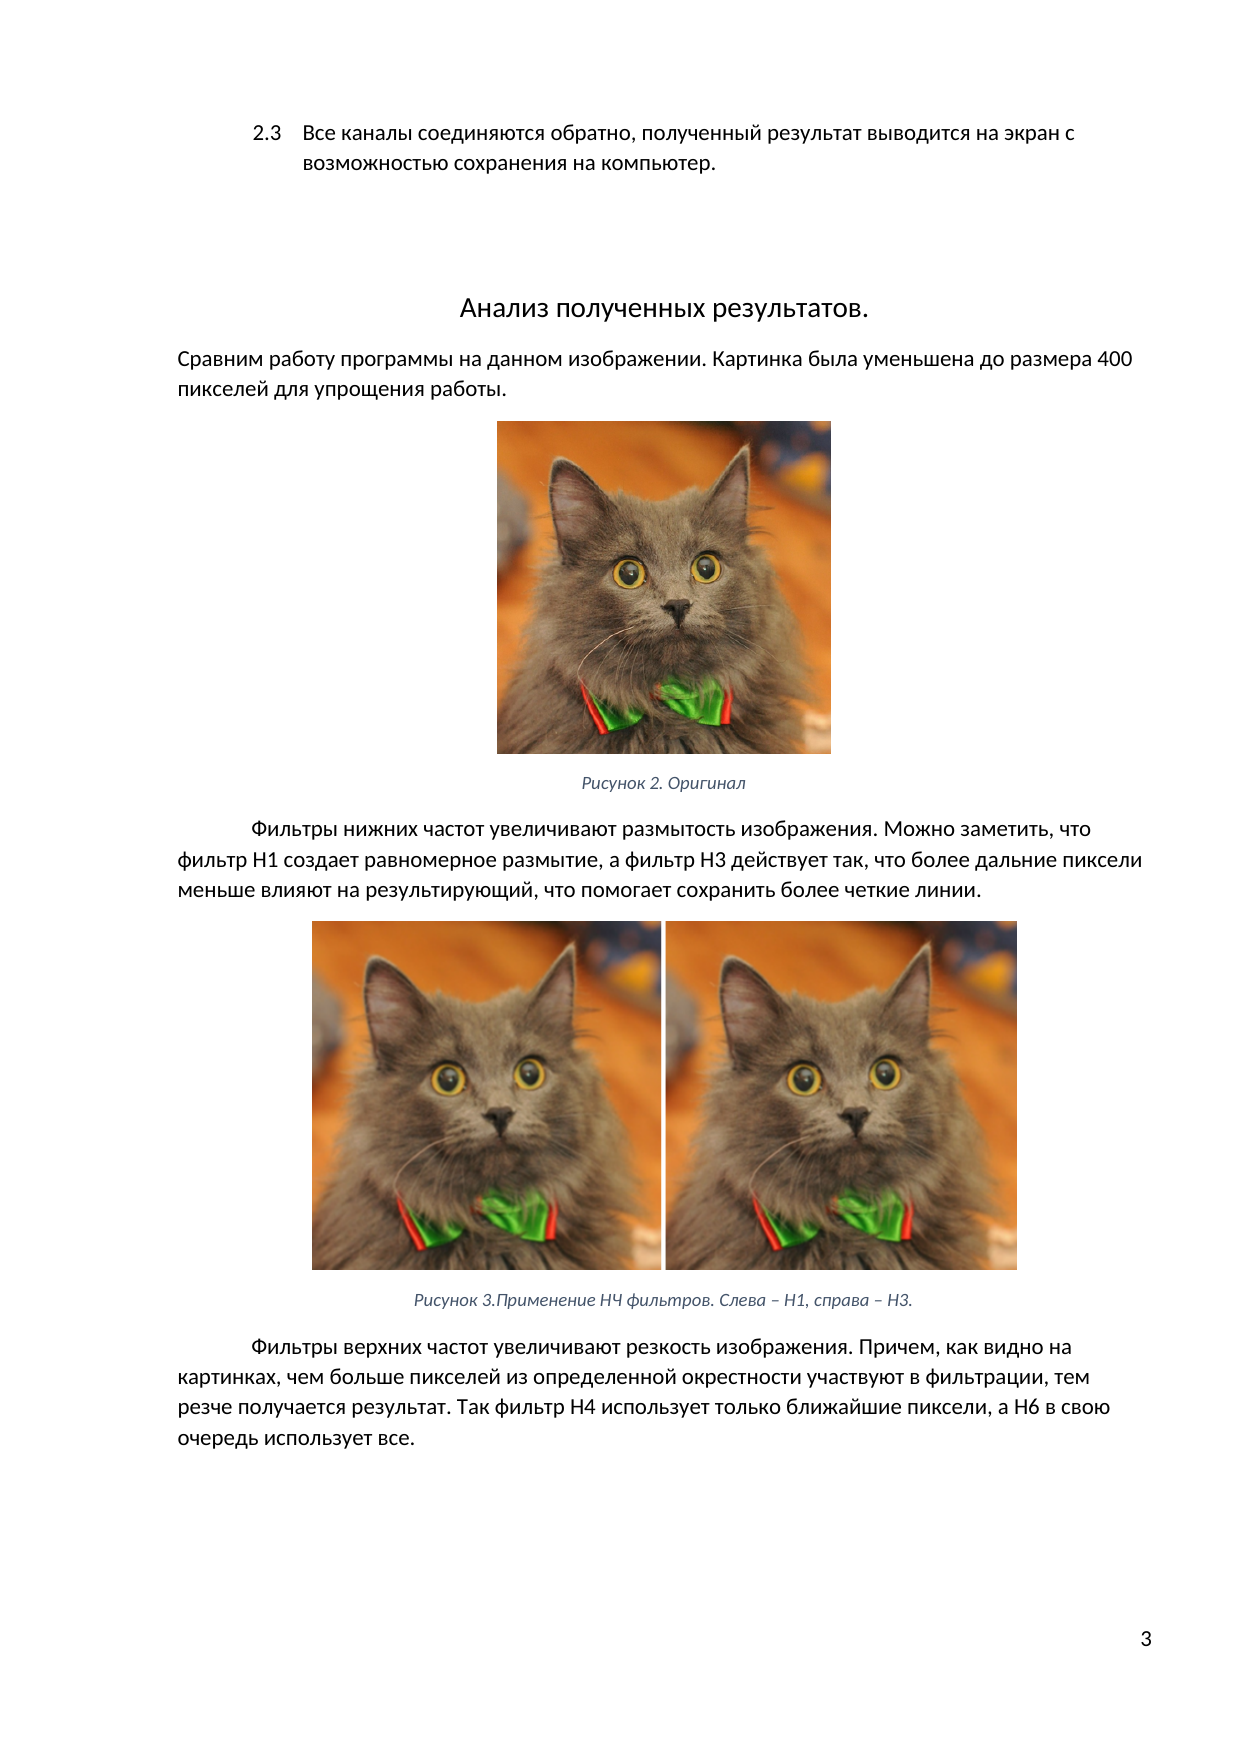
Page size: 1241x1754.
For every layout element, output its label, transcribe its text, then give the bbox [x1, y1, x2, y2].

picture [497, 421, 831, 754]
picture [312, 921, 1017, 1270]
subtitle Анализ полученных результатов. [177, 289, 1152, 324]
text Рисунок 3.Применение НЧ фильтров. Слева – H1, справа – H3. [177, 1288, 1152, 1311]
text Фильтры верхних частот увеличивают резкость изображения. Причем, как видно на картинках, чем больше пикселей из определенной окрестности участвуют в фильтрации, тем резче получается результат. Так фильтр Н4 использует только ближайшие пиксели, а Н6 в свою очередь использует все. [177, 1332, 1152, 1451]
text Рисунок 2. Оригинал [177, 771, 1152, 794]
text Сравним работу программы на данном изображении. Картинка была уменьшена до размера 400 пикселей для упрощения работы. [177, 344, 1152, 402]
text Фильтры нижних частот увеличивают размытость изображения. Можно заметить, что фильтр H1 создает равномерное размытие, а фильтр Н3 действует так, что более дальние пиксели меньше влияют на результирующий, что помогает сохранить более четкие линии. [177, 814, 1152, 903]
list Все каналы соединяются обратно, полученный результат выводится на экран с возможностью сохранения на компьютер. [252, 118, 1152, 176]
